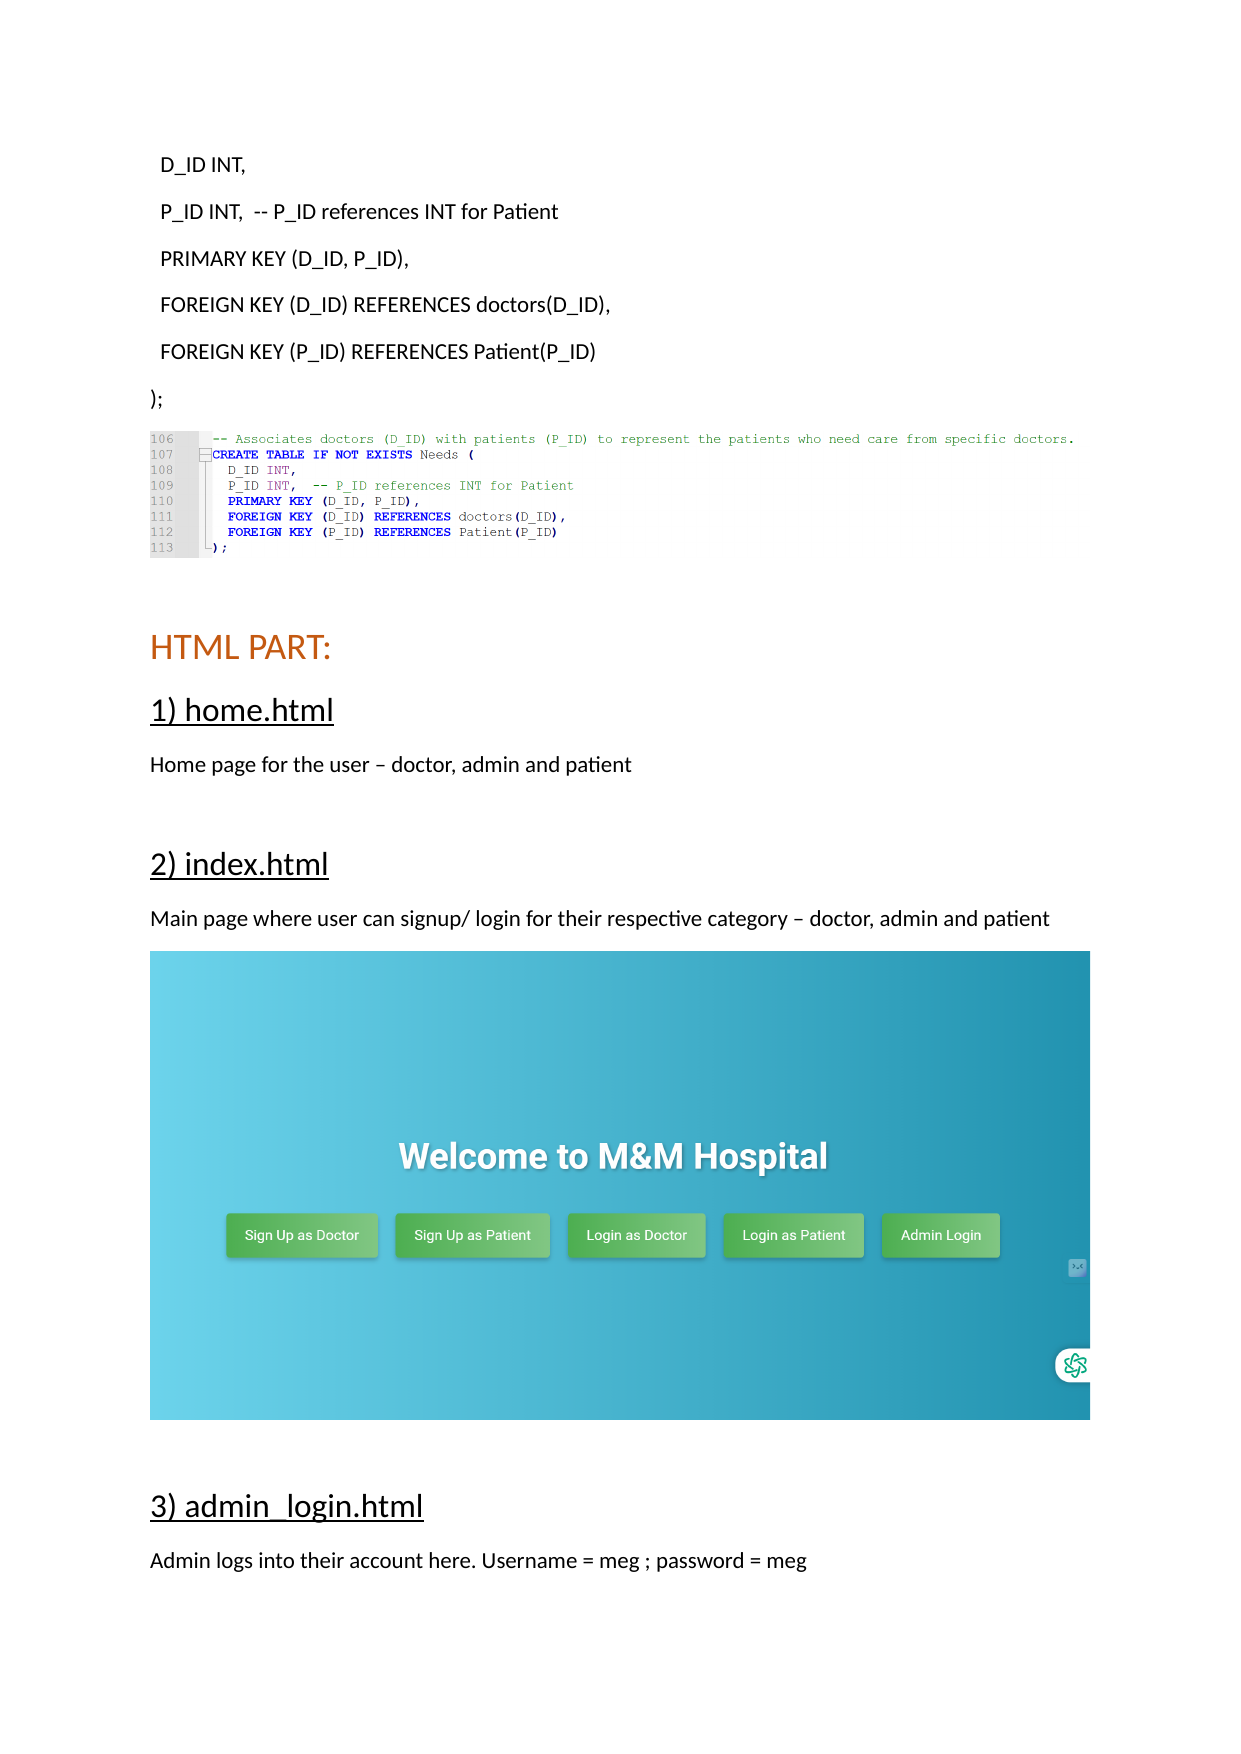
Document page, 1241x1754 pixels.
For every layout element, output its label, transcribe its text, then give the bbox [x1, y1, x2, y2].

text HTML PART: [150, 623, 1090, 669]
text FOREIGN KEY (D_ID) REFERENCES doctors(D_ID), [150, 291, 1090, 319]
text D_ID INT, [150, 150, 1090, 178]
text Main page where user can signup/ login for their respective category – doctor, admin and patient [150, 904, 1090, 932]
text Admin logs into their account here. Username = meg ; password = meg [150, 1546, 1090, 1574]
text Home page for the user – doctor, admin and patient [150, 750, 1090, 778]
text P_ID INT, -- P_ID references INT for Patient [150, 197, 1090, 225]
picture [150, 951, 1091, 1420]
text 1) home.html [150, 689, 1090, 730]
picture [150, 431, 1091, 558]
text 2) index.html [150, 843, 1090, 884]
text FOREIGN KEY (P_ID) REFERENCES Patient(P_ID) [150, 337, 1090, 366]
text 3) admin_login.html [150, 1485, 1090, 1526]
text PRIMARY KEY (D_ID, P_ID), [150, 244, 1090, 272]
text ); [150, 384, 1090, 412]
